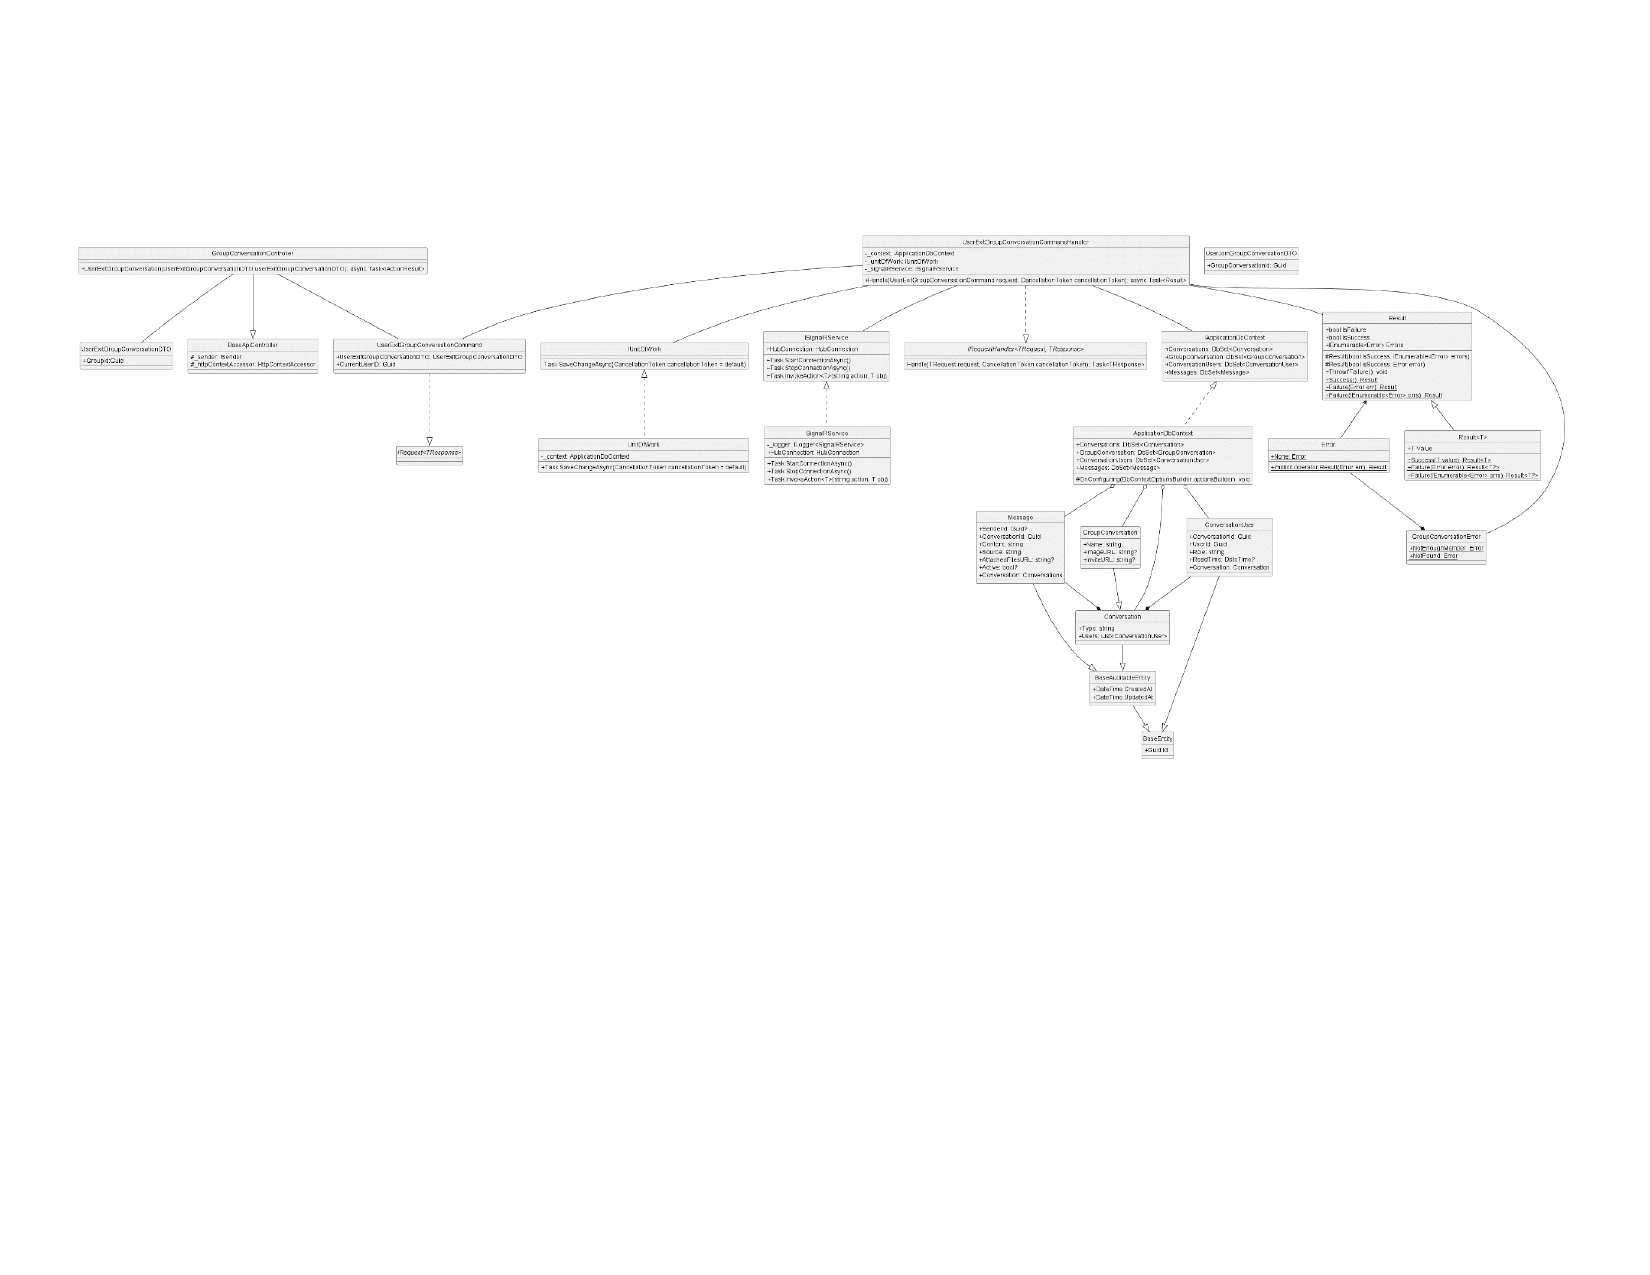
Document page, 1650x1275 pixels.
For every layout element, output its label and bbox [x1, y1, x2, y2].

picture [75, 232, 1591, 761]
